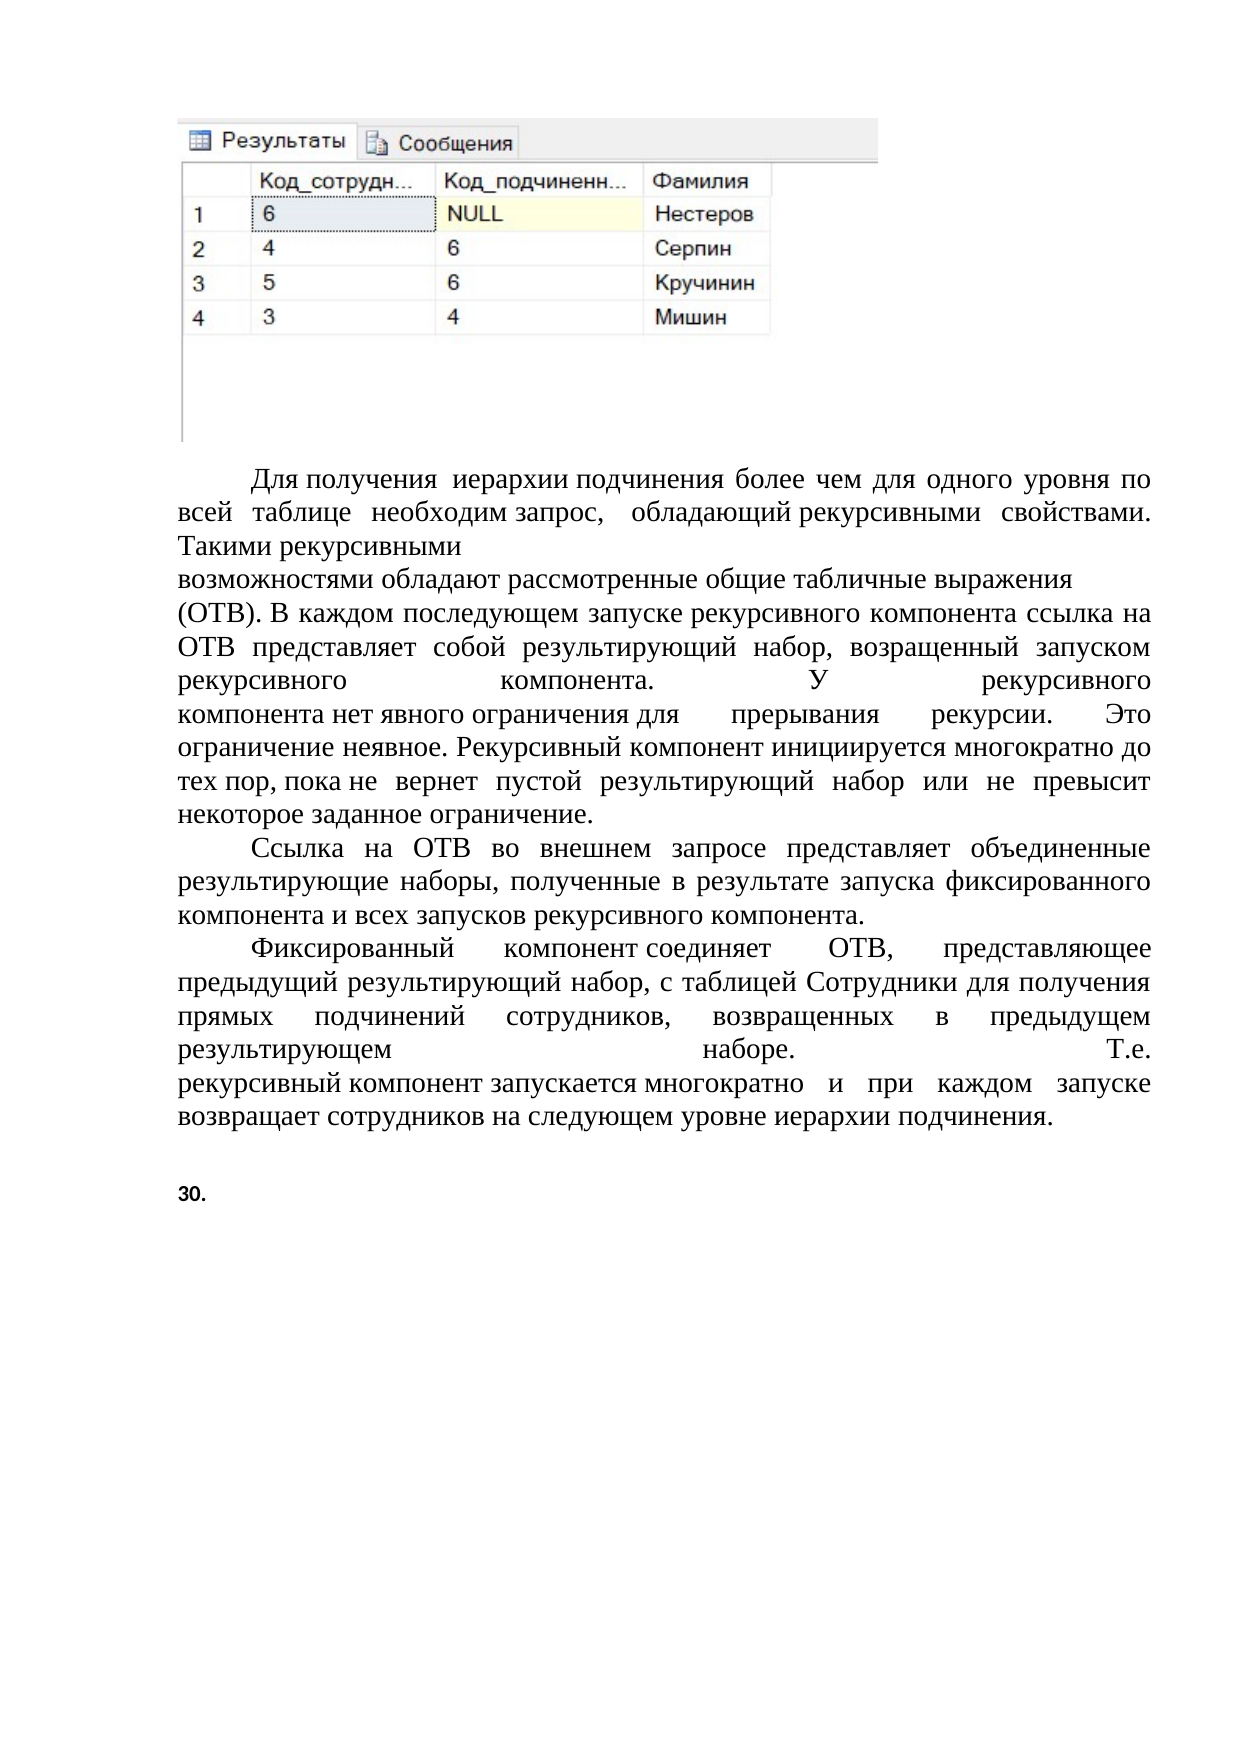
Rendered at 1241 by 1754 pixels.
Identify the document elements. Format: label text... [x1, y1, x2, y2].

picture [177, 118, 879, 442]
text Для получения иерархии подчинения более чем для одного уровня по всей таблице необходим запрос, обладающий рекурсивными свойствами. Такими рекурсивными возможностями обладают рассмотренные общие табличные выражения (ОТВ). В каждом последующем запуске рекурсивного компонента ссылка на ОТВ представляет собой результирующий набор, возращенный запуском рекурсивного компонента. У рекурсивного компонента нет явного ограничения для прерывания рекурсии. Это ограничение неявное. Рекурсивный компонент инициируется многократно до тех пор, пока не вернет пустой результирующий набор или не превысит некоторое заданное ограничение. [177, 461, 1152, 830]
text Ссылка на ОТВ во внешнем запросе представляет объединенные результирующие наборы, полученные в результате запуска фиксированного компонента и всех запусков рекурсивного компонента. [177, 830, 1152, 931]
text Фиксированный компонент соединяет ОТВ, представляющее предыдущий результирующий набор, с таблицей Сотрудники для получения прямых подчинений сотрудников, возвращенных в предыдущем результирующем наборе. Т.е. рекурсивный компонент запускается многократно и при каждом запуске возвращает сотрудников на следующем уровне иерархии подчинения. [177, 931, 1152, 1132]
text 30. [177, 1179, 1152, 1207]
